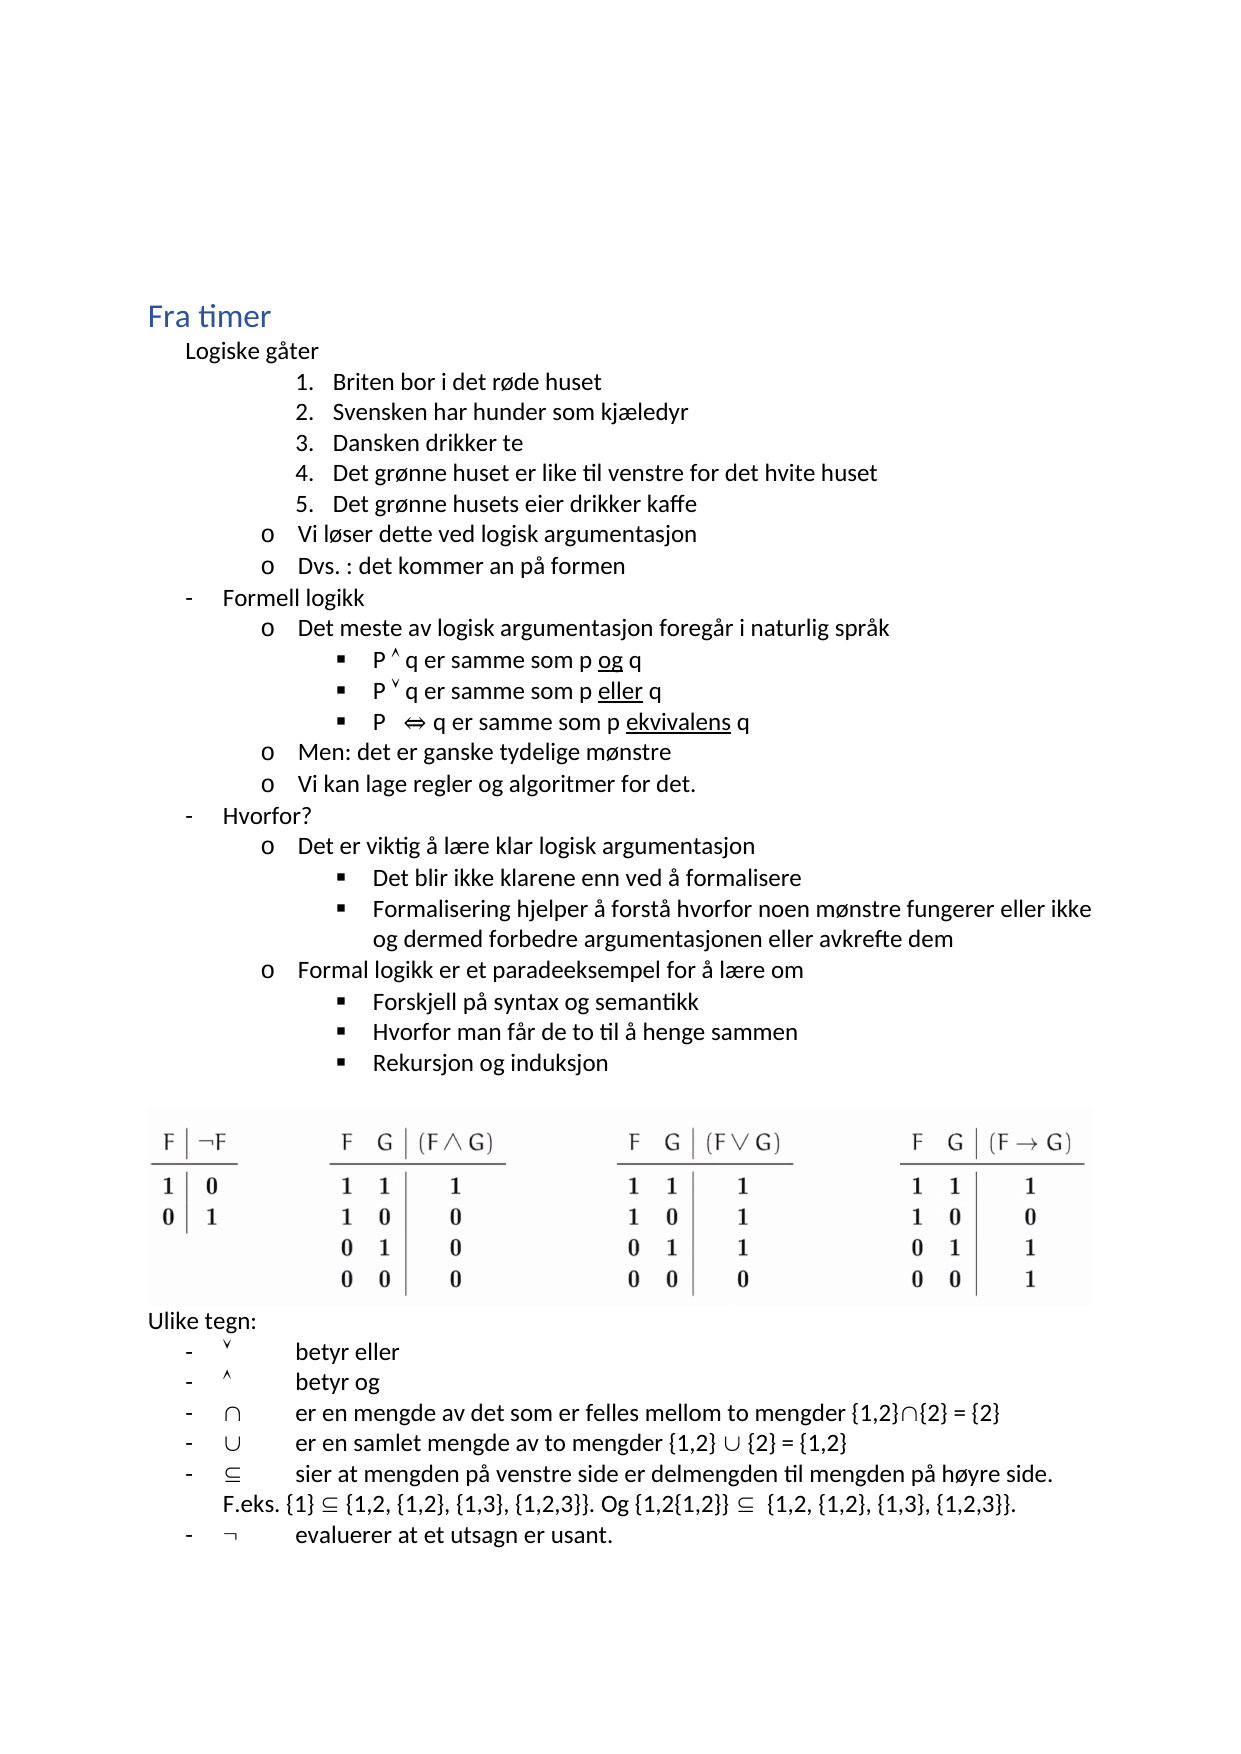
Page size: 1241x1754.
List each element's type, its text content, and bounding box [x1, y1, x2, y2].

list Det er viktig å lære klar logisk argumentasjon [260, 831, 1093, 862]
list Forskjell på syntax og semantikk [335, 986, 1093, 1016]
list Vi løser dette ved logisk argumentasjon [260, 518, 1093, 550]
list Hvorfor man får de to til å henge sammen [335, 1016, 1093, 1047]
list Dansken drikker te [295, 427, 1093, 457]
text Ulike tegn: [148, 1306, 1093, 1336]
list Vi kan lage regler og algoritmer for det. [260, 768, 1093, 800]
list Briten bor i det røde huset [295, 366, 1093, 396]
list Det grønne huset er like til venstre for det hvite huset [295, 457, 1093, 488]
text Logiske gåter [185, 335, 1093, 366]
list Formell logikk [185, 582, 1093, 613]
list Dvs. : det kommer an på formen [260, 550, 1093, 582]
list P ⇔ q er samme som p ekvivalens q [335, 705, 1093, 736]
list betyr eller [185, 1336, 1093, 1366]
list Formal logikk er et paradeeksempel for å lære om [260, 954, 1093, 986]
list Men: det er ganske tydelige mønstre [260, 736, 1093, 768]
list er en samlet mengde av to mengder {1,2} {2} = {1,2} [185, 1427, 1093, 1458]
list Rekursjon og induksjon [335, 1047, 1093, 1077]
list Det meste av logisk argumentasjon foregår i naturlig språk [260, 613, 1093, 644]
list Det blir ikke klarene enn ved å formalisere [335, 862, 1093, 893]
list Svensken har hunder som kjæledyr [295, 396, 1093, 427]
list betyr og [185, 1366, 1093, 1397]
list sier at mengden på venstre side er delmengden til mengden på høyre side. F.eks. {1} {1,2, {1,2}, {1,3}, {1,2,3}}. Og {1,2{1,2}} {1,2, {1,2}, {1,3}, {1,2,3}}. [185, 1458, 1093, 1519]
picture [147, 1107, 1093, 1306]
list Formalisering hjelper å forstå hvorfor noen mønstre fungerer eller ikke og dermed forbedre argumentasjonen eller avkrefte dem [335, 893, 1093, 954]
list Hvorfor? [185, 800, 1093, 831]
list evaluerer at et utsagn er usant. [185, 1519, 1093, 1549]
subtitle Fra timer [148, 295, 1093, 335]
list P q er samme som p og q [335, 644, 1093, 675]
list er en mengde av det som er felles mellom to mengder {1,2}{2} = {2} [185, 1397, 1093, 1427]
list P q er samme som p eller q [335, 675, 1093, 705]
list Det grønne husets eier drikker kaffe [295, 488, 1093, 518]
